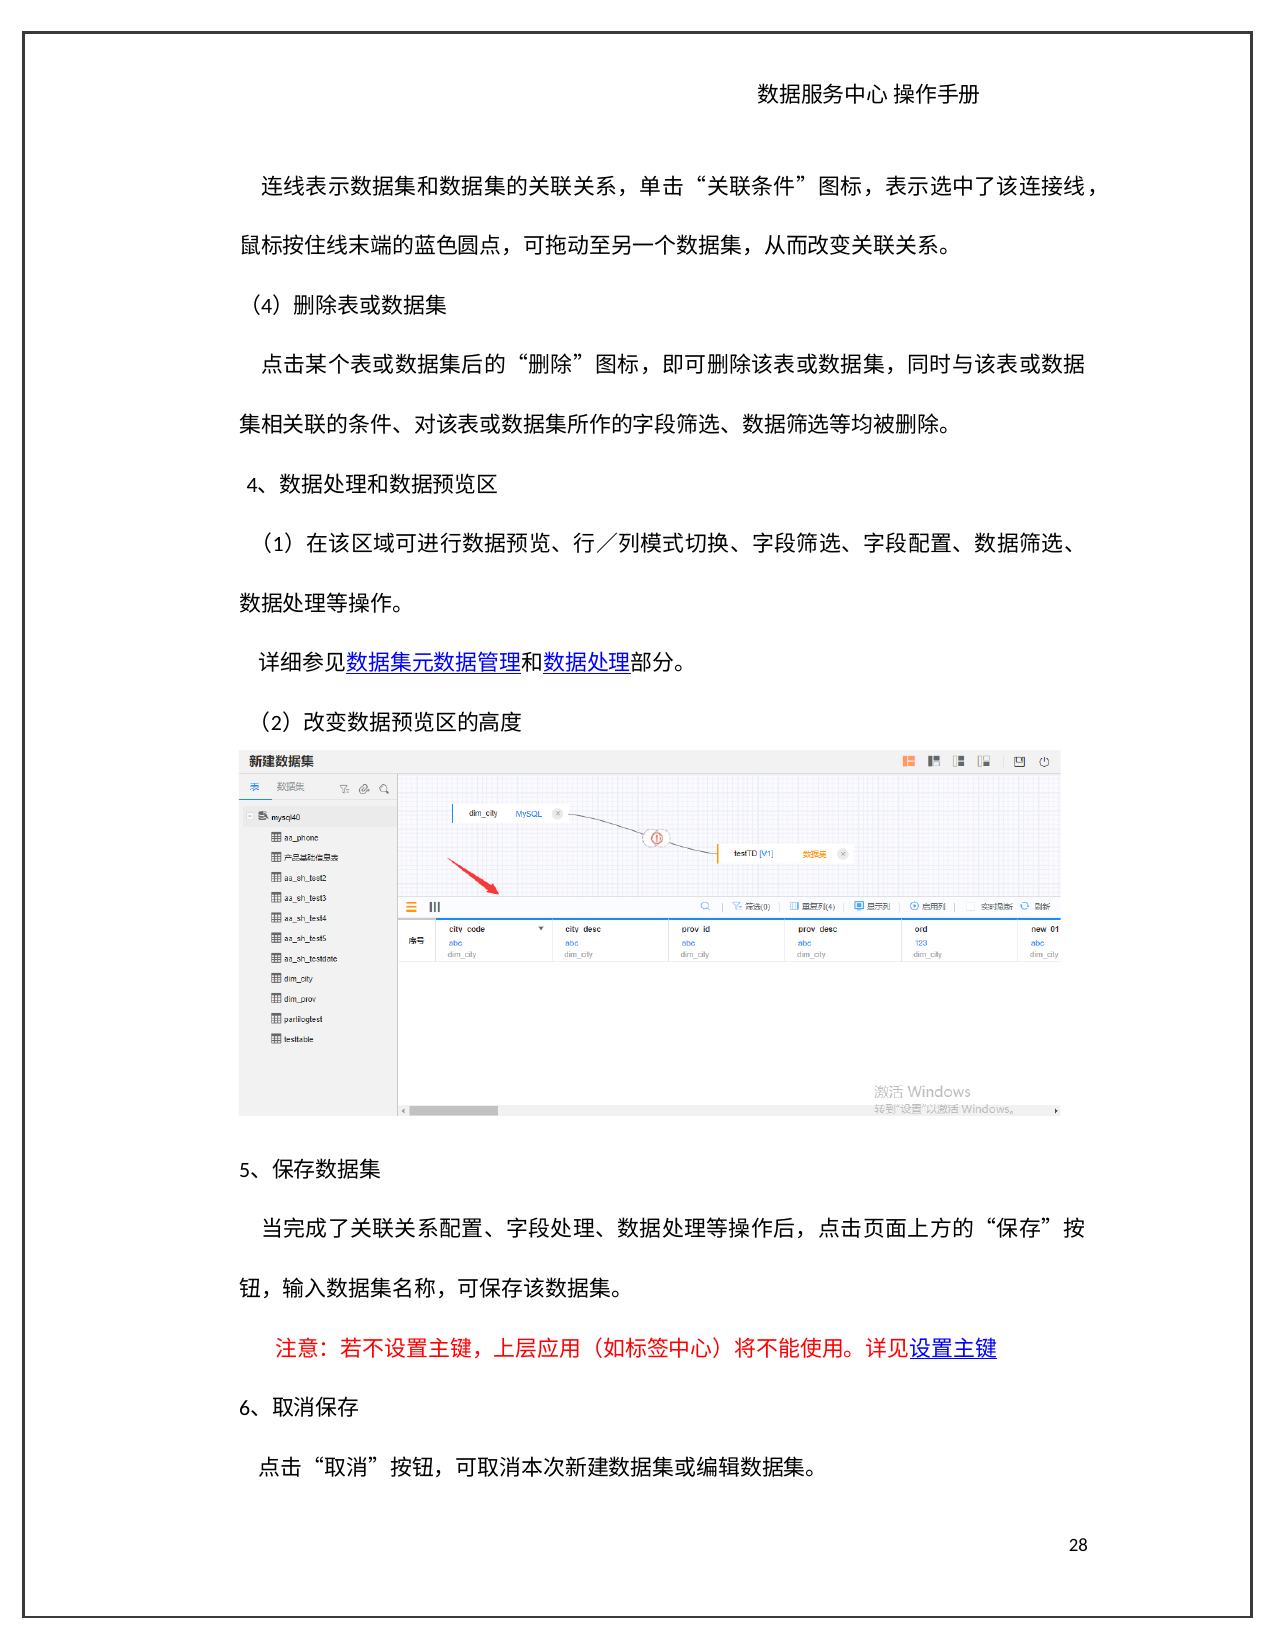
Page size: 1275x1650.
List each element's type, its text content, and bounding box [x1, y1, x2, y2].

text 注意：若不设置主键，上层应用（如标签中心）将不能使用。详见设置主键 [239, 1317, 1087, 1376]
text 5、保存数据集 [239, 1138, 1087, 1197]
picture [238, 750, 1061, 1116]
text （4）删除表或数据集 [239, 274, 1087, 333]
text 当完成了关联关系配置、字段处理、数据处理等操作后，点击页面上方的“保存”按钮，输入数据集名称，可保存该数据集。 [239, 1197, 1087, 1317]
text 连线表示数据集和数据集的关联关系，单击“关联条件”图标，表示选中了该连接线，鼠标按住线末端的蓝色圆点，可拖动至另一个数据集，从而改变关联关系。 [239, 155, 1087, 274]
text 4、数据处理和数据预览区 [187, 453, 1087, 512]
text 6、取消保存 [239, 1376, 1087, 1436]
text （1）在该区域可进行数据预览、行／列模式切换、字段筛选、字段配置、数据筛选、数据处理等操作。 [239, 512, 1087, 631]
text （2）改变数据预览区的高度 [239, 691, 1087, 751]
text 详细参见数据集元数据管理和数据处理部分。 [239, 631, 1087, 691]
text 点击某个表或数据集后的“删除”图标，即可删除该表或数据集，同时与该表或数据集相关联的条件、对该表或数据集所作的字段筛选、数据筛选等均被删除。 [239, 333, 1087, 453]
text 点击“取消”按钮，可取消本次新建数据集或编辑数据集。 [239, 1436, 1087, 1495]
